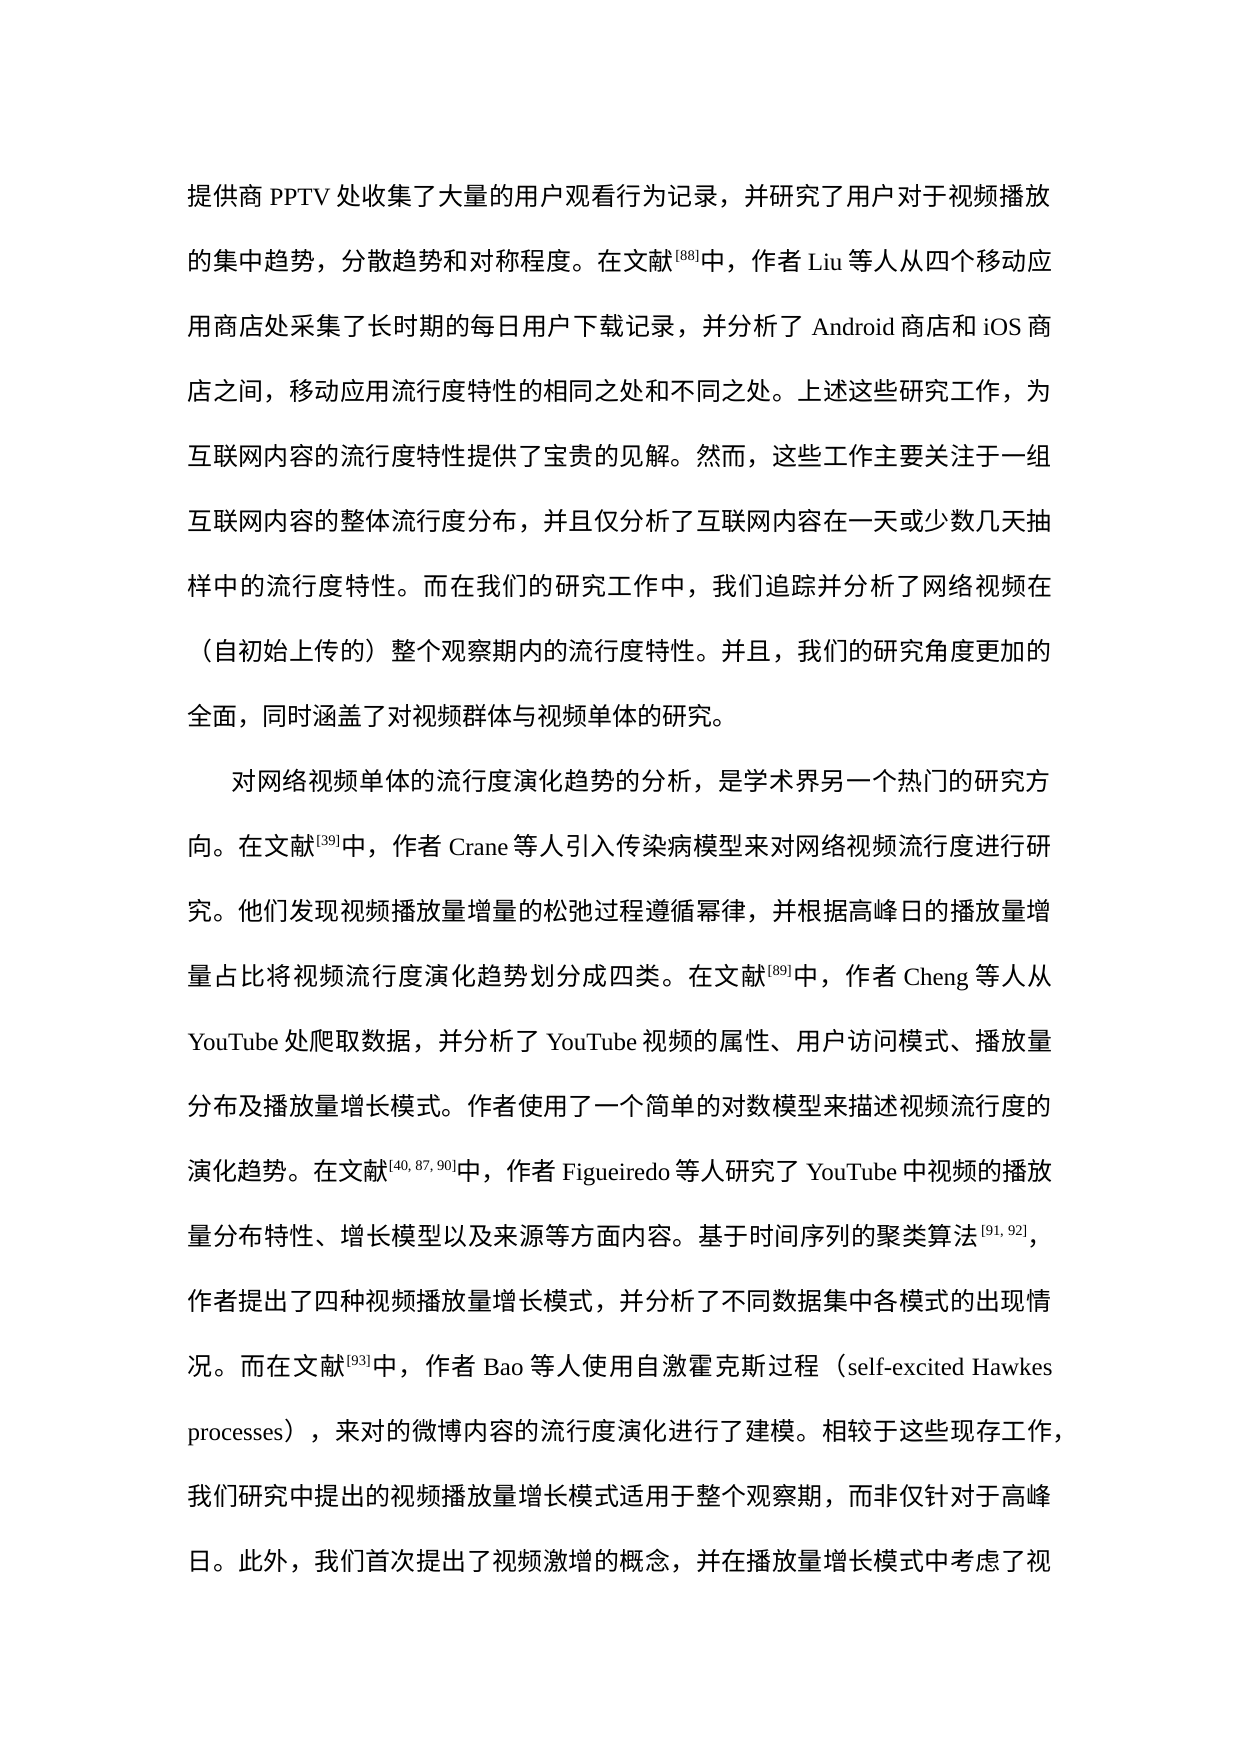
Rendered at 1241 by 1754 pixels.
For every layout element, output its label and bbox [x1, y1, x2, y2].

text [187, 162, 1053, 747]
text [187, 747, 1053, 1592]
